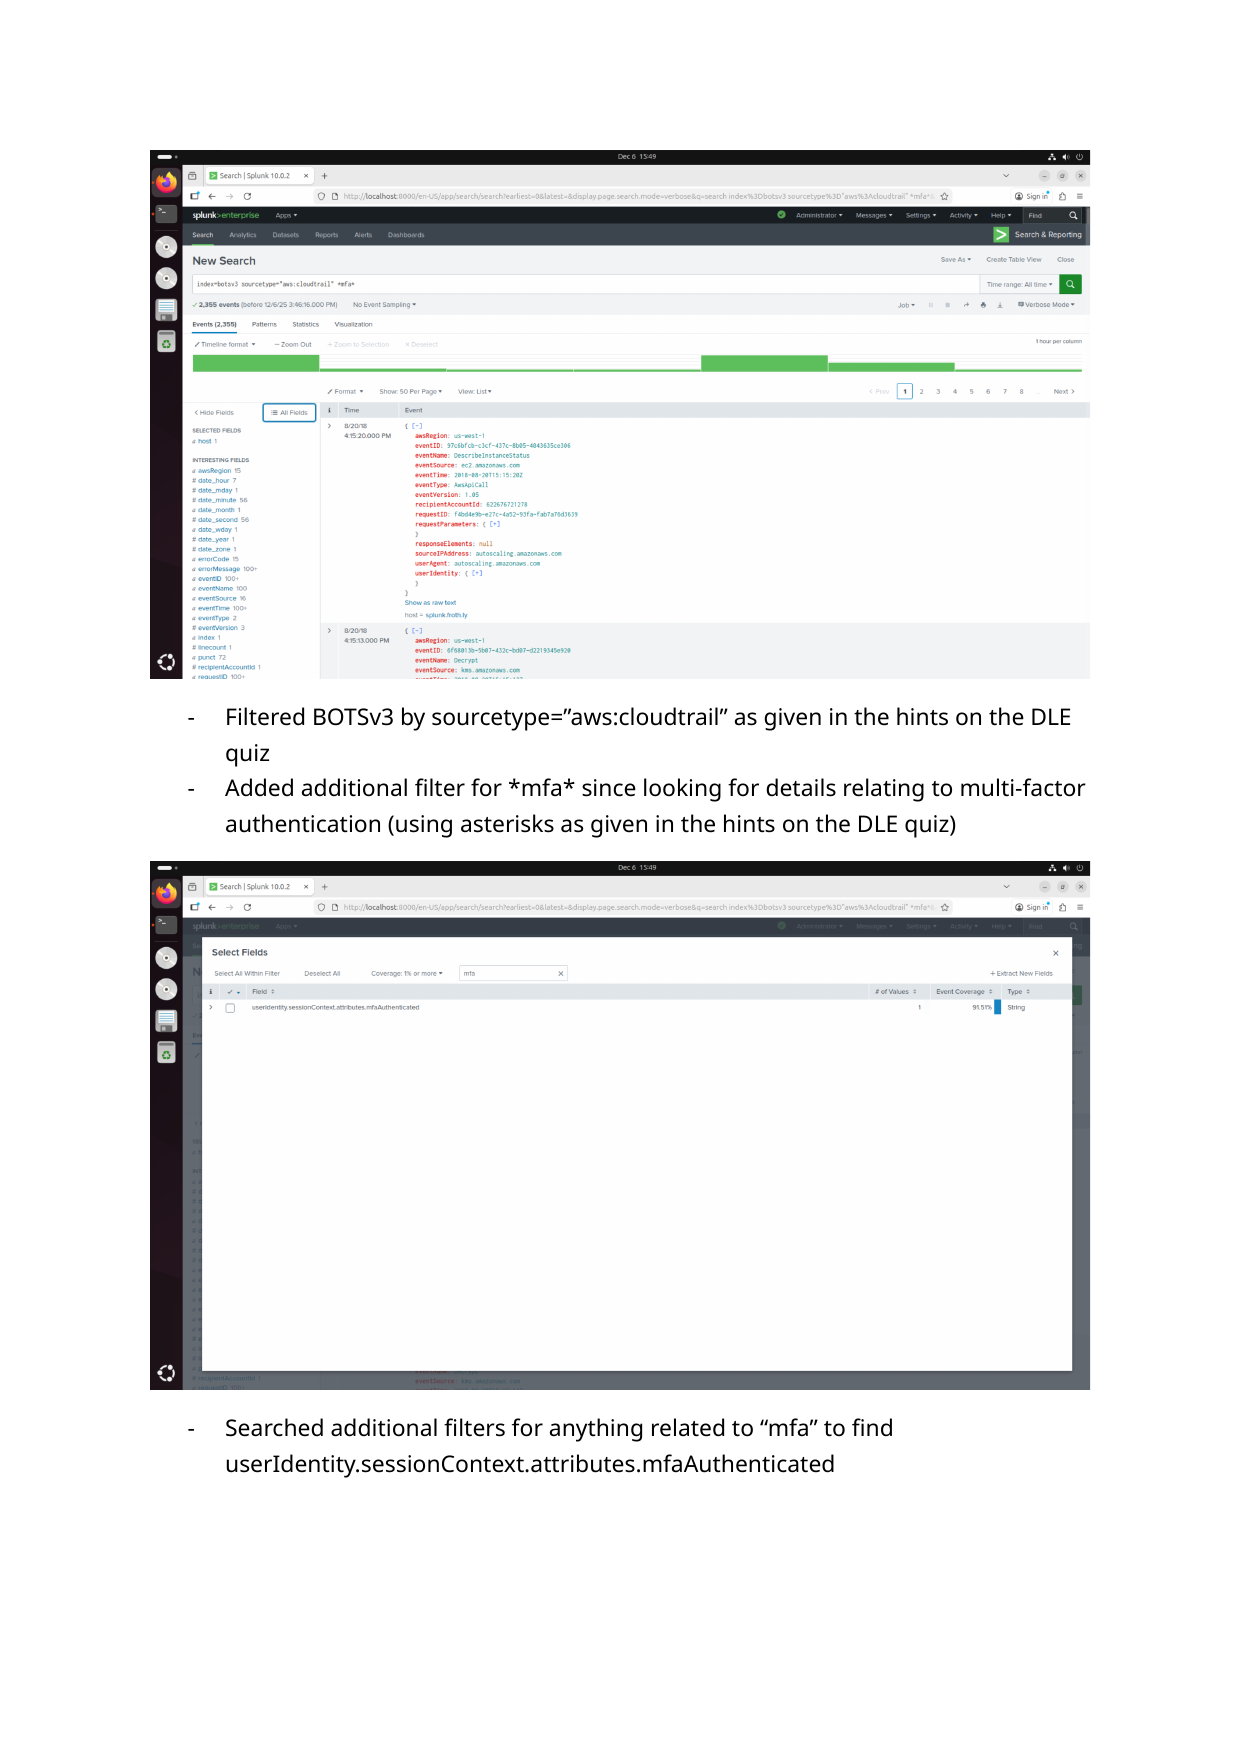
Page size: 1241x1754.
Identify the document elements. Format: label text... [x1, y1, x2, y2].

picture [150, 861, 1091, 1390]
picture [150, 150, 1091, 679]
list Filtered BOTSv3 by sourcetype=”aws:cloudtrail” as given in the hints on the DLE quiz [187, 701, 1090, 768]
list Searched additional filters for anything related to “mfa” to find userIdentity.sessionContext.attributes.mfaAuthenticated [187, 1412, 1090, 1479]
list Added additional filter for *mfa* since looking for details relating to multi-factor authentication (using asterisks as given in the hints on the DLE quiz) [187, 772, 1090, 839]
